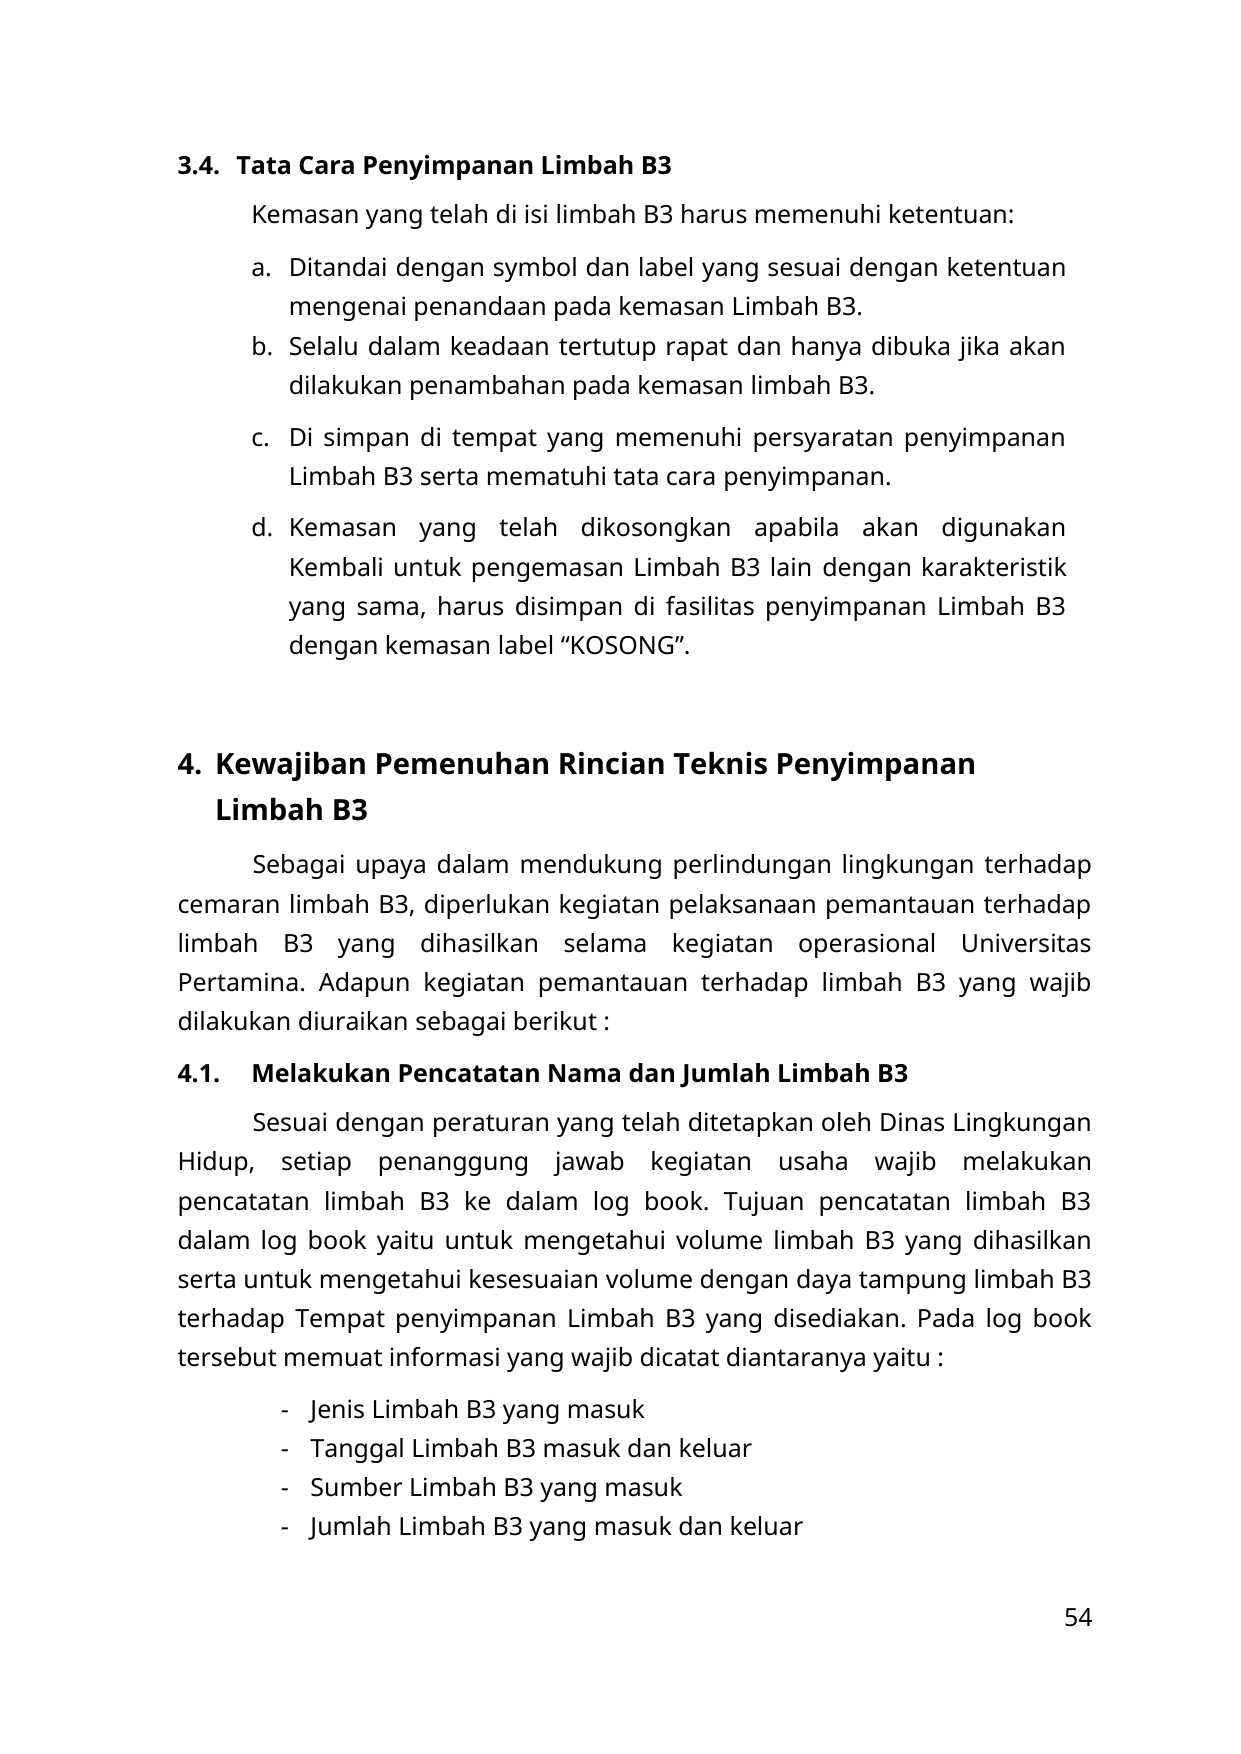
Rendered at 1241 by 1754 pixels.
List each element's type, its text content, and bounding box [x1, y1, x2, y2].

list Ditandai dengan symbol dan label yang sesuai dengan ketentuan mengenai penandaan pada kemasan Limbah B3. [251, 249, 1067, 323]
text Sebagai upaya dalam mendukung perlindungan lingkungan terhadap cemaran limbah B3, diperlukan kegiatan pelaksanaan pemantauan terhadap limbah B3 yang dihasilkan selama kegiatan operasional Universitas Pertamina. Adapun kegiatan pemantauan terhadap limbah B3 yang wajib dilakukan diuraikan sebagai berikut : [177, 847, 1092, 1038]
list Jenis Limbah B3 yang masuk [281, 1391, 1092, 1426]
text Kemasan yang telah di isi limbah B3 harus memenuhi ketentuan: [251, 197, 1092, 231]
list Tanggal Limbah B3 masuk dan keluar [281, 1431, 1092, 1465]
list Di simpan di tempat yang memenuhi persyaratan penyimpanan Limbah B3 serta mematuhi tata cara penyimpanan. [251, 419, 1067, 492]
subtitle Kewajiban Pemenuhan Rincian Teknis Penyimpanan Limbah B3 [177, 743, 1092, 829]
list Jumlah Limbah B3 yang masuk dan keluar [281, 1509, 1092, 1543]
text Sesuai dengan peraturan yang telah ditetapkan oleh Dinas Lingkungan Hidup, setiap penanggung jawab kegiatan usaha wajib melakukan pencatatan limbah B3 ke dalam log book. Tujuan pencatatan limbah B3 dalam log book yaitu untuk mengetahui volume limbah B3 yang dihasilkan serta untuk mengetahui kesesuaian volume dengan daya tampung limbah B3 terhadap Tempat penyimpanan Limbah B3 yang disediakan. Pada log book tersebut memuat informasi yang wajib dicatat diantaranya yaitu : [177, 1105, 1092, 1374]
subtitle Tata Cara Penyimpanan Limbah B3 [177, 148, 1092, 182]
list Sumber Limbah B3 yang masuk [281, 1470, 1092, 1504]
list Kemasan yang telah dikosongkan apabila akan digunakan Kembali untuk pengemasan Limbah B3 lain dengan karakteristik yang sama, harus disimpan di fasilitas penyimpanan Limbah B3 dengan kemasan label “KOSONG”. [251, 510, 1067, 662]
subtitle Melakukan Pencatatan Nama dan Jumlah Limbah B3 [177, 1056, 1092, 1089]
list Selalu dalam keadaan tertutup rapat dan hanya dibuka jika akan dilakukan penambahan pada kemasan limbah B3. [251, 328, 1067, 402]
